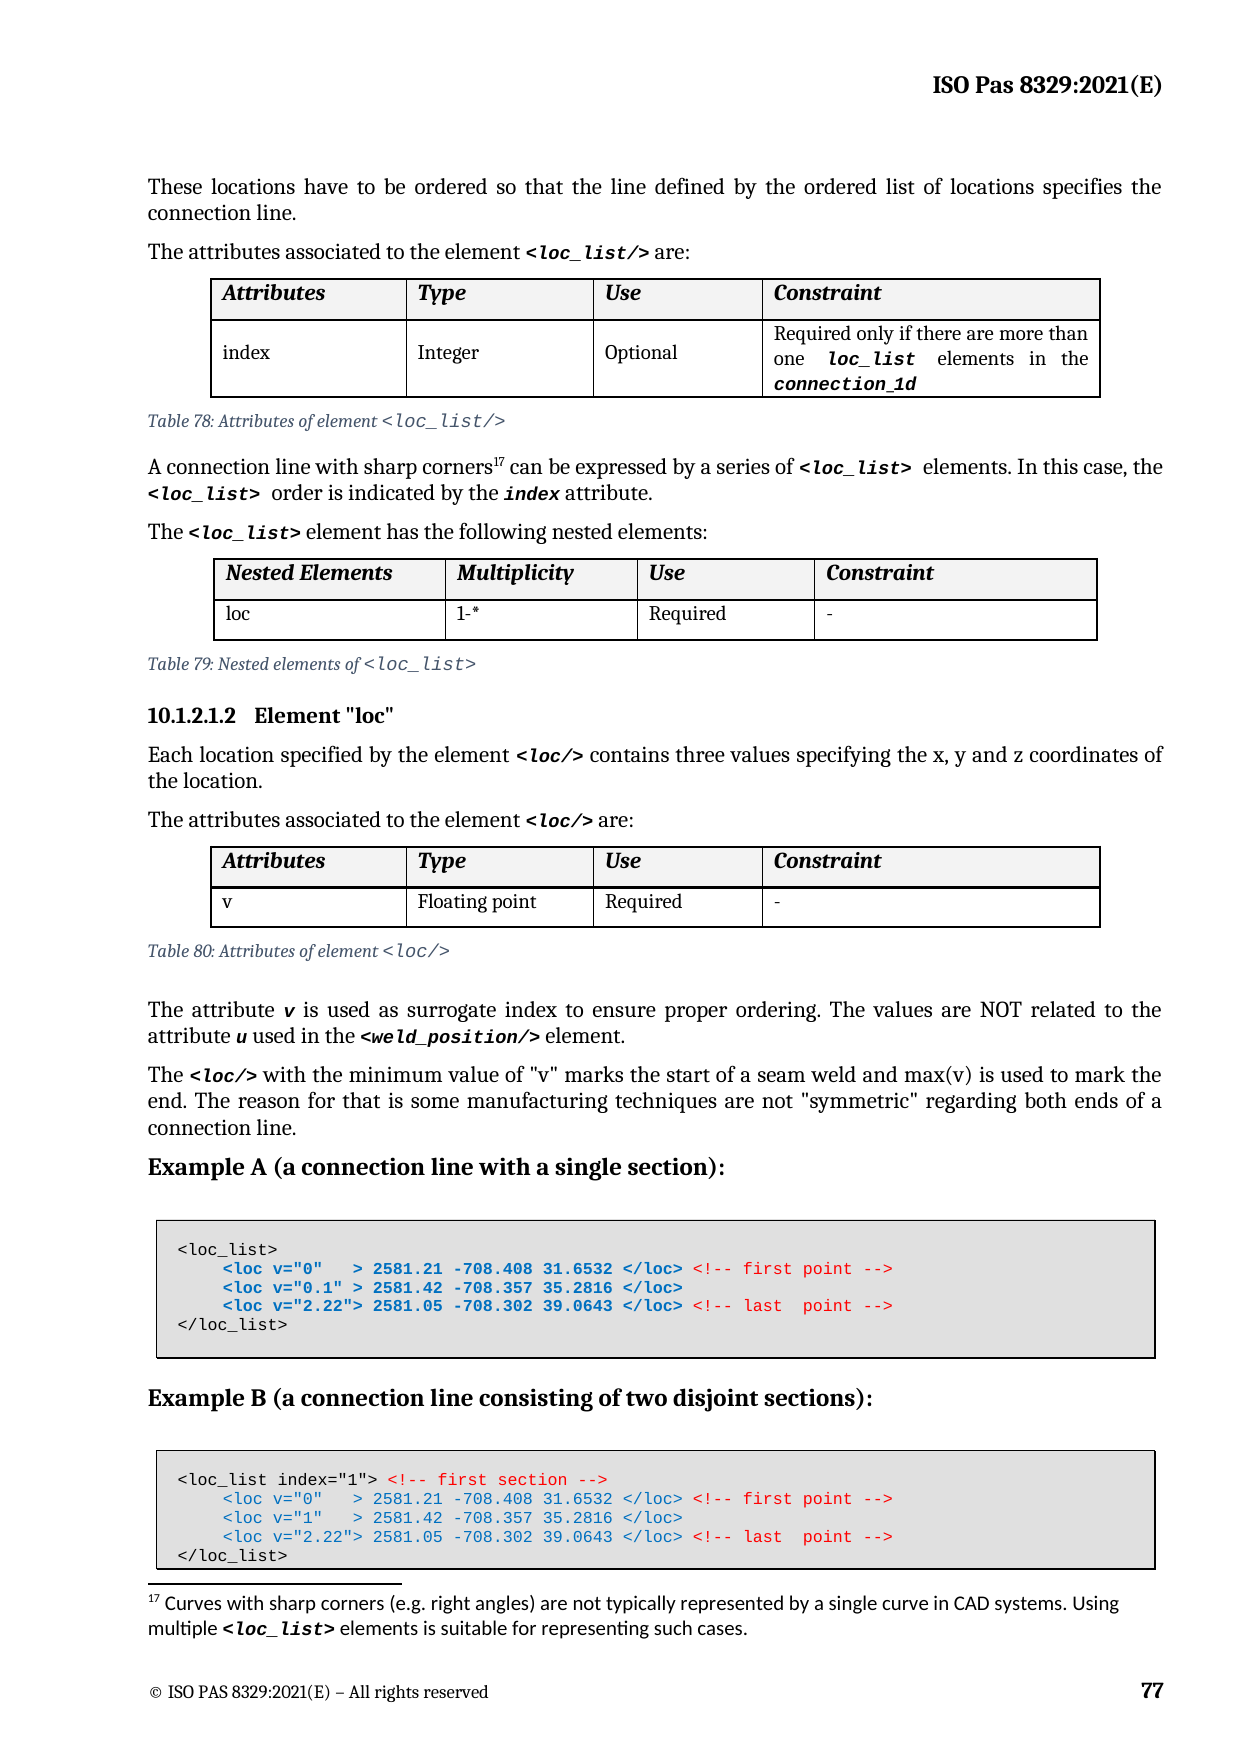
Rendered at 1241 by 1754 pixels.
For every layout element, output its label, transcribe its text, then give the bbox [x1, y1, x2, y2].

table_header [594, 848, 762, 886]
text <loc v="0.1" > 2581.42 -708.357 35.2816 </loc> [157, 1276, 1154, 1295]
text <loc_list index="1"> <!-- first section --> [157, 1469, 1154, 1488]
subtitle Element "loc" [148, 703, 1163, 729]
text <loc v="0" > 2581.21 -708.408 31.6532 </loc> <!-- first point --> [157, 1257, 1154, 1276]
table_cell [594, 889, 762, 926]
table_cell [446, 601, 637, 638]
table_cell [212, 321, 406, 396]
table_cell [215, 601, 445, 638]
text Example B (a connection line consisting of two disjoint sections): [148, 1384, 1163, 1412]
text <loc v="2.22"> 2581.05 -708.302 39.0643 </loc> <!-- last point --> [157, 1525, 1154, 1544]
text <loc_list> [157, 1238, 1154, 1257]
text Table 79: Nested elements of <loc_list> [148, 653, 1163, 676]
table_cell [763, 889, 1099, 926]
text <loc v="2.22"> 2581.05 -708.302 39.0643 </loc> <!-- last point --> [157, 1295, 1154, 1314]
text </loc_list> [157, 1544, 1154, 1568]
text </loc_list> [157, 1314, 1154, 1333]
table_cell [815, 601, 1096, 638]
text The <loc_list> element has the following nested elements: [148, 519, 1163, 545]
text The attributes associated to the element <loc/> are: [148, 807, 1163, 833]
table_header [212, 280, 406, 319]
text Each location specified by the element <loc/> contains three values specifying the x, y and z coordinates of the location. [148, 741, 1163, 794]
text Table 80: Attributes of element <loc/> [148, 941, 1163, 963]
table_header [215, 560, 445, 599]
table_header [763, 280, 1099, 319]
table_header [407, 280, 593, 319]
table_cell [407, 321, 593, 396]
text <loc v="1" > 2581.42 -708.357 35.2816 </loc> [157, 1507, 1154, 1525]
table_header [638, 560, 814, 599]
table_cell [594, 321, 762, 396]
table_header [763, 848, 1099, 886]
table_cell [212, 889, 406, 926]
text The attributes associated to the element <loc_list/> are: [148, 239, 1163, 265]
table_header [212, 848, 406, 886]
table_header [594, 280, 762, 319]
text The <loc/> with the minimum value of "v" marks the start of a seam weld and max(v) is used to mark the end. The reason for that is some manufacturing techniques are not "symmetric" regarding both ends of a connection line. [148, 1062, 1163, 1141]
text A connection line with sharp corners can be expressed by a series of <loc_list> elements. In this case, the <loc_list> order is indicated by the index attribute. [148, 454, 1163, 507]
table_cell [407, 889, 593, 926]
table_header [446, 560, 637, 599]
text Example A (a connection line with a single section): [148, 1153, 1163, 1182]
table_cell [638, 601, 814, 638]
text The attribute v is used as surrogate index to ensure proper ordering. The values are NOT related to the attribute u used in the <weld_position/> element. [148, 996, 1163, 1049]
text <loc v="0" > 2581.21 -708.408 31.6532 </loc> <!-- first point --> [157, 1488, 1154, 1507]
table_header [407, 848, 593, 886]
text Table 78: Attributes of element <loc_list/> [148, 411, 1163, 433]
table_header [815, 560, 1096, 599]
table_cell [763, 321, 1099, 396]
